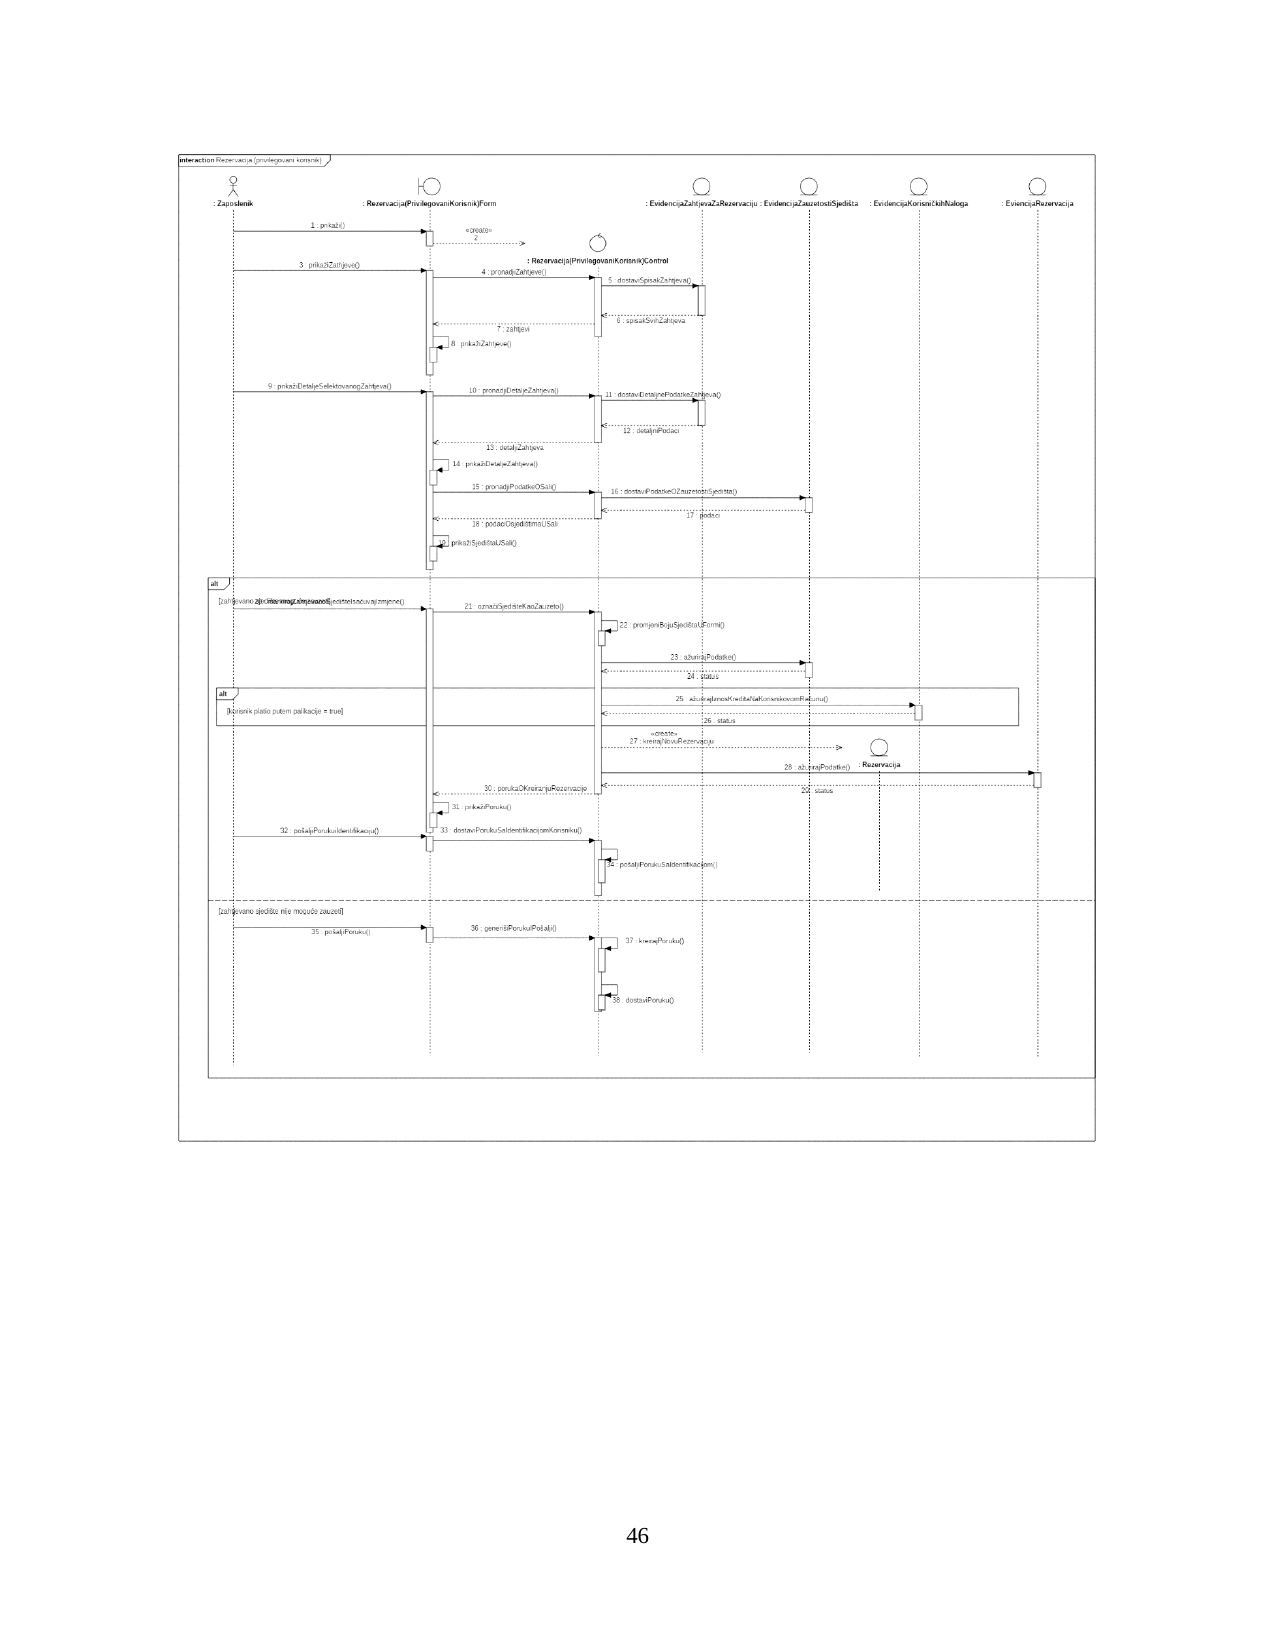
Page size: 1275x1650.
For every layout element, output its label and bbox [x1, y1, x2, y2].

picture [173, 150, 1102, 1149]
